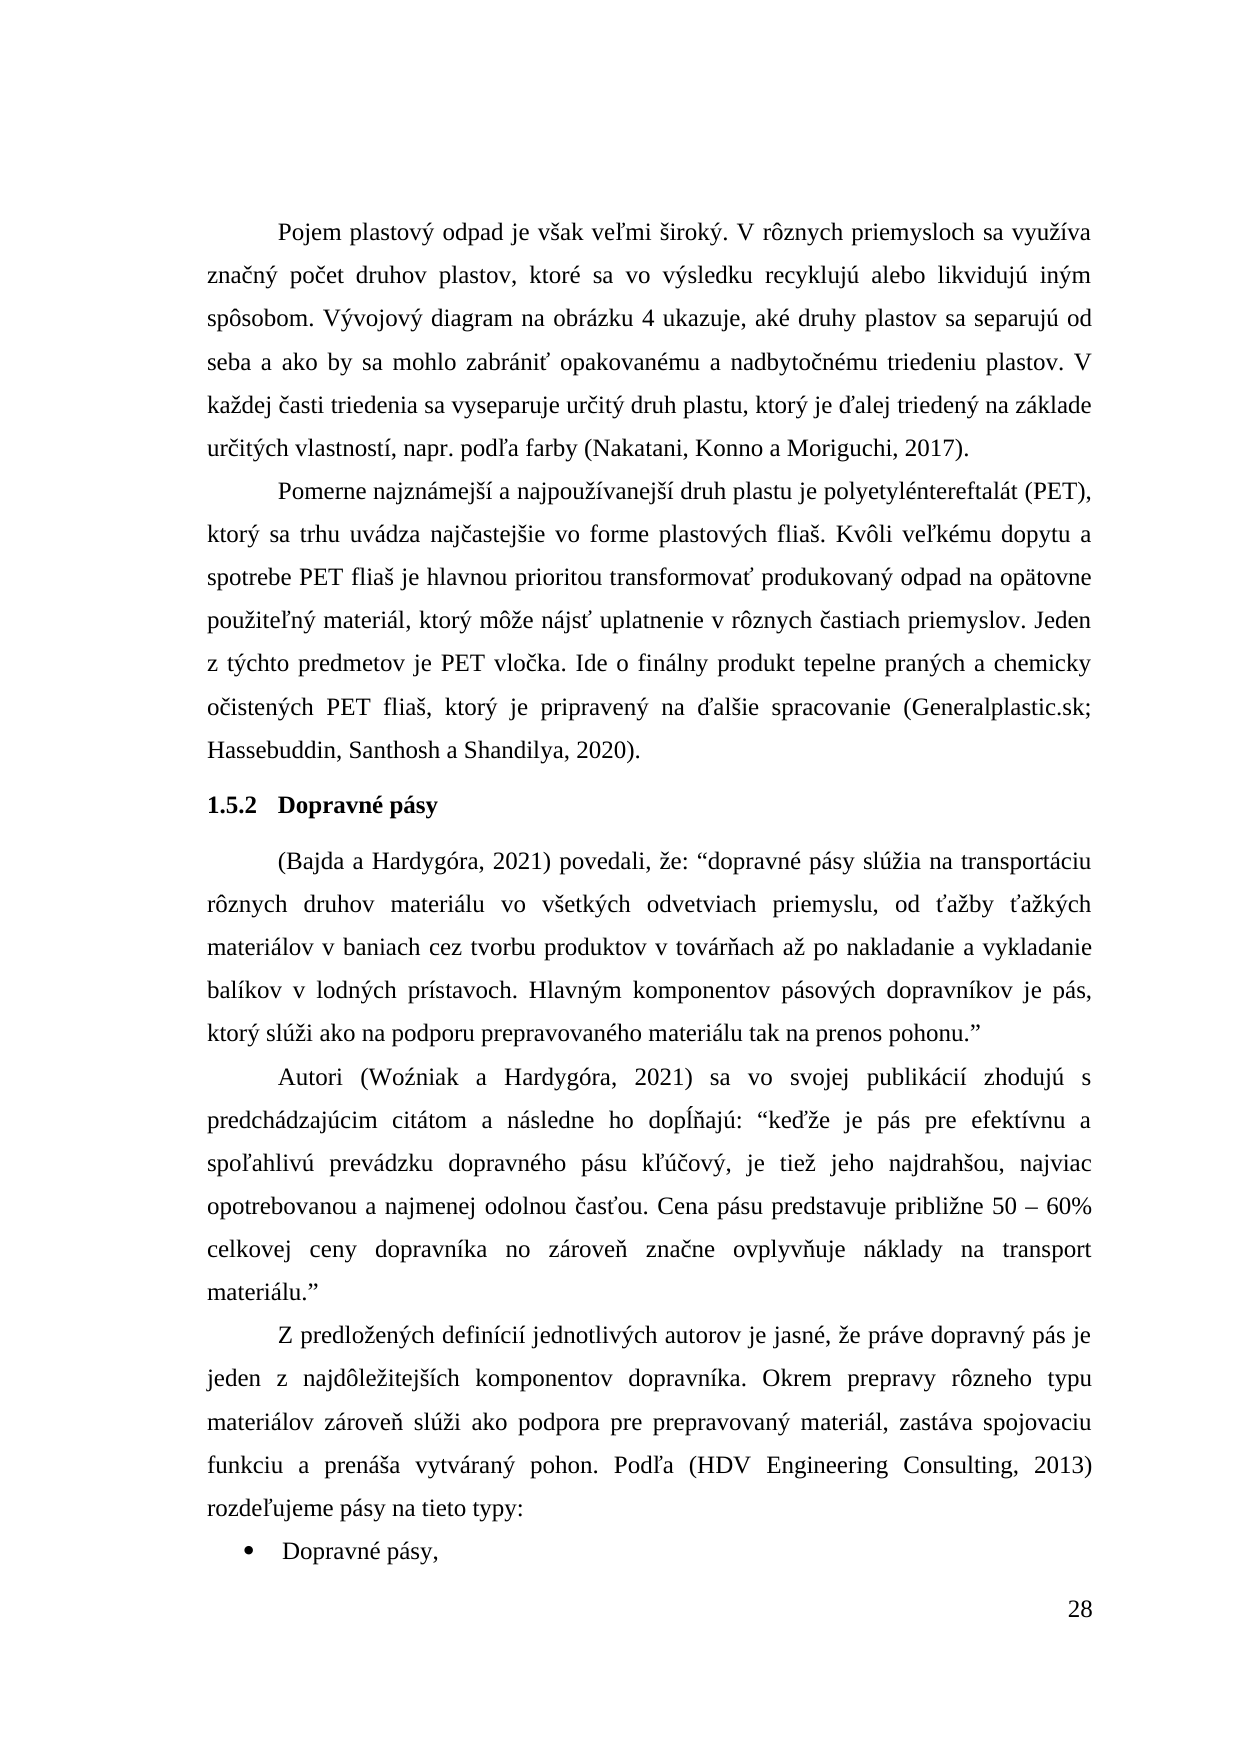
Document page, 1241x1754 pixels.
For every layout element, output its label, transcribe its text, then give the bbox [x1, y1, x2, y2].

list Dopravné pásy, [244, 1536, 1092, 1565]
text Autori (Woźniak a Hardygóra, 2021) sa vo svojej publikácií zhodujú s predchádzajúcim citátom a následne ho dopĺňajú: “keďže je pás pre efektívnu a spoľahlivú prevádzku dopravného pásu kľúčový, je tiež jeho najdrahšou, najviac opotrebovanou a najmenej odolnou časťou. Cena pásu predstavuje približne 50 – 60% celkovej ceny dopravníka no zároveň značne ovplyvňuje náklady na transport materiálu.” [207, 1062, 1092, 1306]
text (Bajda a Hardygóra, 2021) povedali, že: “dopravné pásy slúžia na transportáciu rôznych druhov materiálu vo všetkých odvetviach priemyslu, od ťažby ťažkých materiálov v baniach cez tvorbu produktov v továrňach až po nakladanie a vykladanie balíkov v lodných prístavoch. Hlavným komponentov pásových dopravníkov je pás, ktorý slúži ako na podporu prepravovaného materiálu tak na prenos pohonu.” [207, 846, 1092, 1047]
text Z predložených definícií jednotlivých autorov je jasné, že práve dopravný pás je jeden z najdôležitejších komponentov dopravníka. Okrem prepravy rôzneho typu materiálov zároveň slúži ako podpora pre prepravovaný materiál, zastáva spojovaciu funkciu a prenáša vytváraný pohon. Podľa (HDV Engineering Consulting, 2013) rozdeľujeme pásy na tieto typy: [207, 1320, 1092, 1522]
subtitle 1.5.2 Dopravné pásy [207, 790, 1092, 819]
text Pojem plastový odpad je však veľmi široký. V rôznych priemysloch sa využíva značný počet druhov plastov, ktoré sa vo výsledku recyklujú alebo likvidujú iným spôsobom. Vývojový diagram na obrázku 4 ukazuje, aké druhy plastov sa separujú od seba a ako by sa mohlo zabrániť opakovanému a nadbytočnému triedeniu plastov. V každej časti triedenia sa vyseparuje určitý druh plastu, ktorý je ďalej triedený na základe určitých vlastností, napr. podľa farby (Nakatani, Konno a Moriguchi, 2017). [207, 217, 1092, 462]
text Pomerne najznámejší a najpoužívanejší druh plastu je polyetyléntereftalát (PET), ktorý sa trhu uvádza najčastejšie vo forme plastových fliaš. Kvôli veľkému dopytu a spotrebe PET fliaš je hlavnou prioritou transformovať produkovaný odpad na opätovne použiteľný materiál, ktorý môže nájsť uplatnenie v rôznych častiach priemyslov. Jeden z týchto predmetov je PET vločka. Ide o finálny produkt tepelne praných a chemicky očistených PET fliaš, ktorý je pripravený na ďalšie spracovanie (Generalplastic.sk; Hassebuddin, Santhosh a Shandilya, 2020). [207, 476, 1092, 763]
